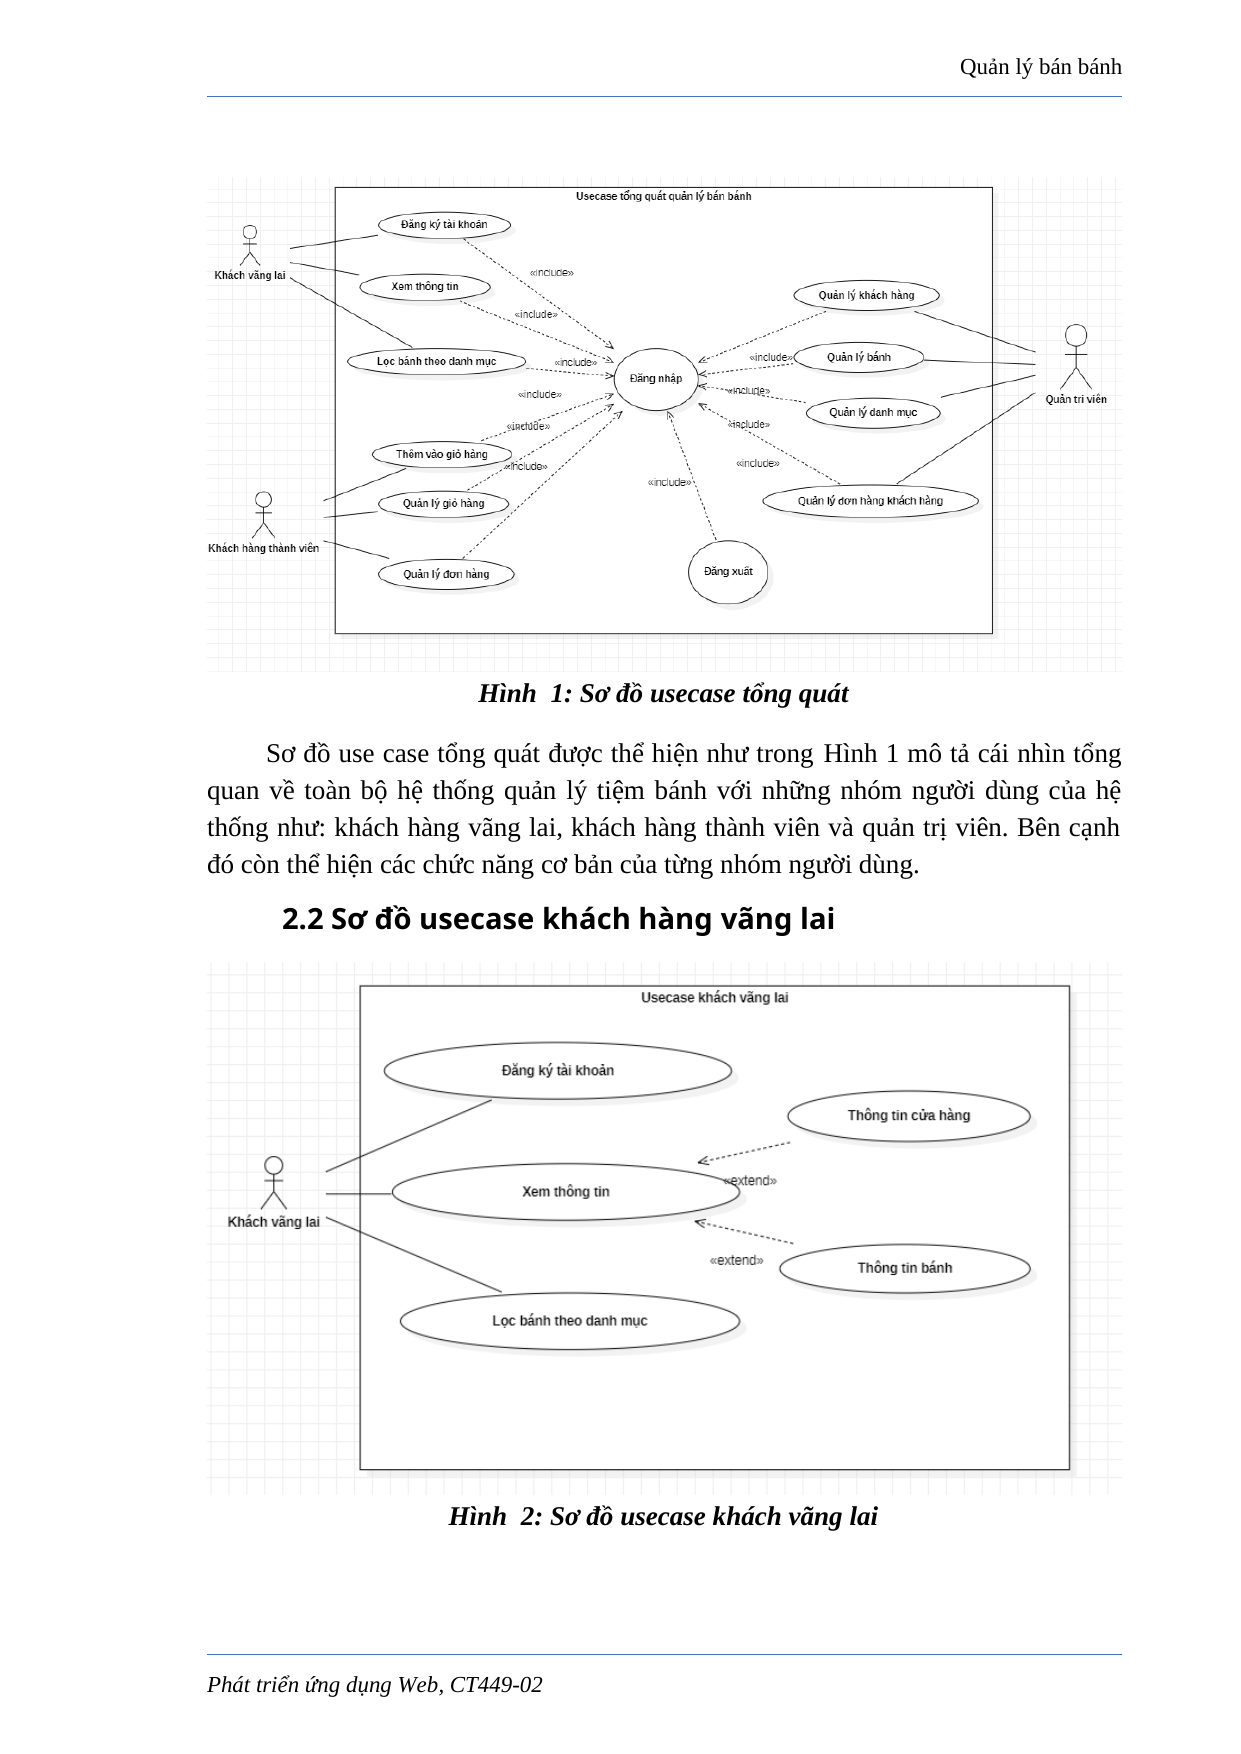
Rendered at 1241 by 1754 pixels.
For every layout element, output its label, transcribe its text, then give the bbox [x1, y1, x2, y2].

text Sơ đồ use case tổng quát được thể hiện như trong Hình 1 mô tả cái nhìn tổng quan về toàn bộ hệ thống quản lý tiệm bánh với những nhóm người dùng của hệ thống như: khách hàng vãng lai, khách hàng thành viên và quản trị viên. Bên cạnh đó còn thể hiện các chức năng cơ bản của từng nhóm người dùng. [207, 737, 1122, 880]
subtitle 2.2 Sơ đồ usecase khách hàng vãng lai [207, 898, 1122, 938]
picture [206, 962, 1123, 1495]
picture [206, 177, 1123, 672]
text Hình 1: Sơ đồ usecase tổng quát [207, 678, 1122, 709]
text Hình 2: Sơ đồ usecase khách vãng lai [207, 1500, 1122, 1531]
